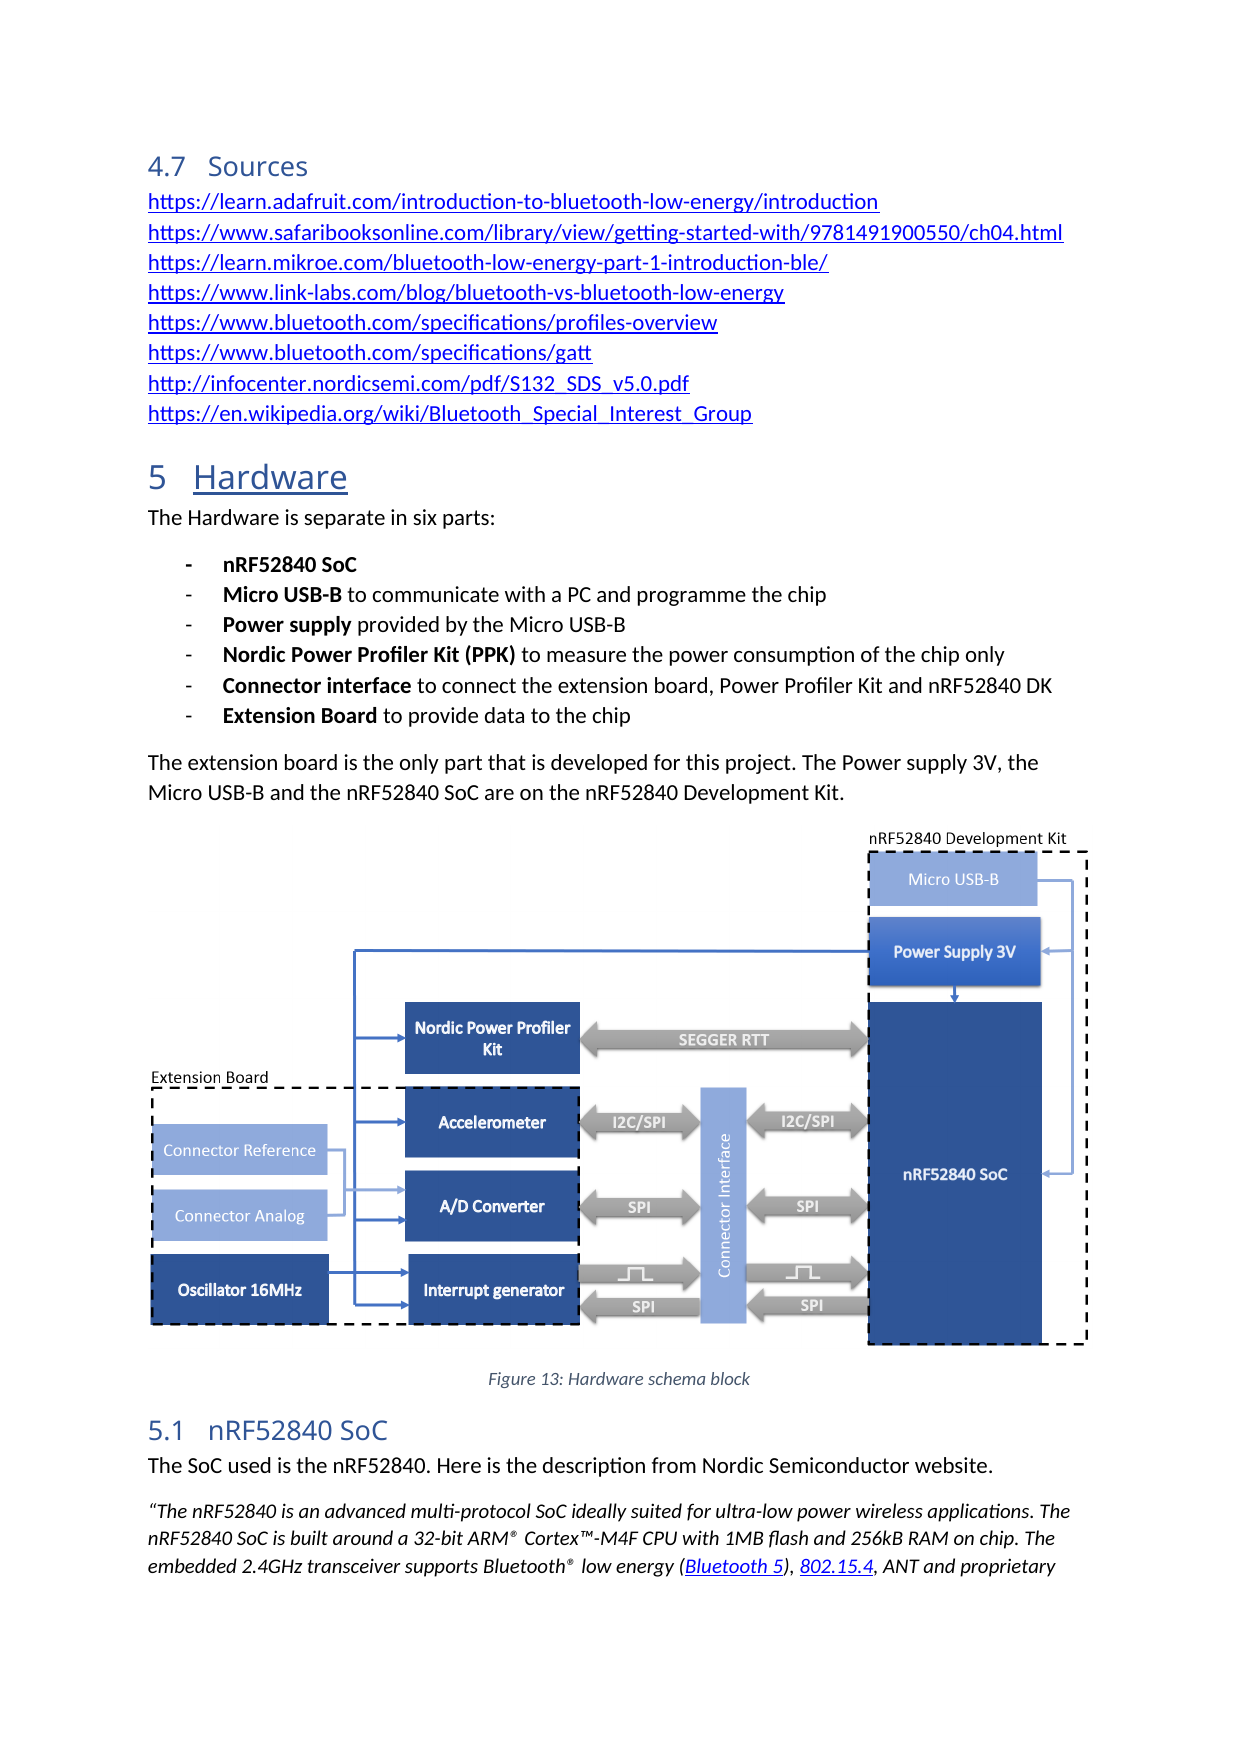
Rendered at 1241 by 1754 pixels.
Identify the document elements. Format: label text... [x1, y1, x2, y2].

text The extension board is the only part that is developed for this project. The Power supply 3V, the Micro USB-B and the nRF52840 SoC are on the nRF52840 Development Kit. [148, 748, 1093, 806]
list Micro USB-B to communicate with a PC and programme the chip [185, 580, 1093, 608]
subtitle nRF52840 SoC [148, 1411, 1093, 1448]
text https://www.safaribooksonline.com/library/view/getting-started-with/9781491900550/ch04.html [148, 218, 1093, 246]
list Power supply provided by the Micro USB-B [185, 610, 1093, 638]
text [148, 1498, 1093, 1578]
list Connector interface to connect the extension board, Power Profiler Kit and nRF52840 DK [185, 671, 1093, 699]
text https://en.wikipedia.org/wiki/Bluetooth_Special_Interest_Group [148, 399, 1093, 427]
list Extension Board to provide data to the chip [185, 701, 1093, 729]
list Nordic Power Profiler Kit (PPK) to measure the power consumption of the chip only [185, 641, 1093, 668]
text The SoC used is the nRF52840. Here is the description from Nordic Semiconductor website. [148, 1451, 1093, 1479]
text https://www.link-labs.com/blog/bluetooth-vs-bluetooth-low-energy [148, 278, 1093, 306]
picture [147, 825, 1093, 1349]
text http://infocenter.nordicsemi.com/pdf/S132_SDS_v5.0.pdf [148, 369, 1093, 397]
text https://www.bluetooth.com/specifications/profiles-overview [148, 308, 1093, 336]
list nRF52840 SoC [185, 550, 1093, 578]
text https://learn.adafruit.com/introduction-to-bluetooth-low-energy/introduction [148, 187, 1093, 215]
subtitle Sources [148, 148, 1093, 184]
text https://www.bluetooth.com/specifications/gatt [148, 338, 1093, 366]
text https://learn.mikroe.com/bluetooth-low-energy-part-1-introduction-ble/ [148, 248, 1093, 276]
subtitle Hardware [148, 454, 1093, 499]
text The Hardware is separate in six parts: [148, 503, 1093, 531]
